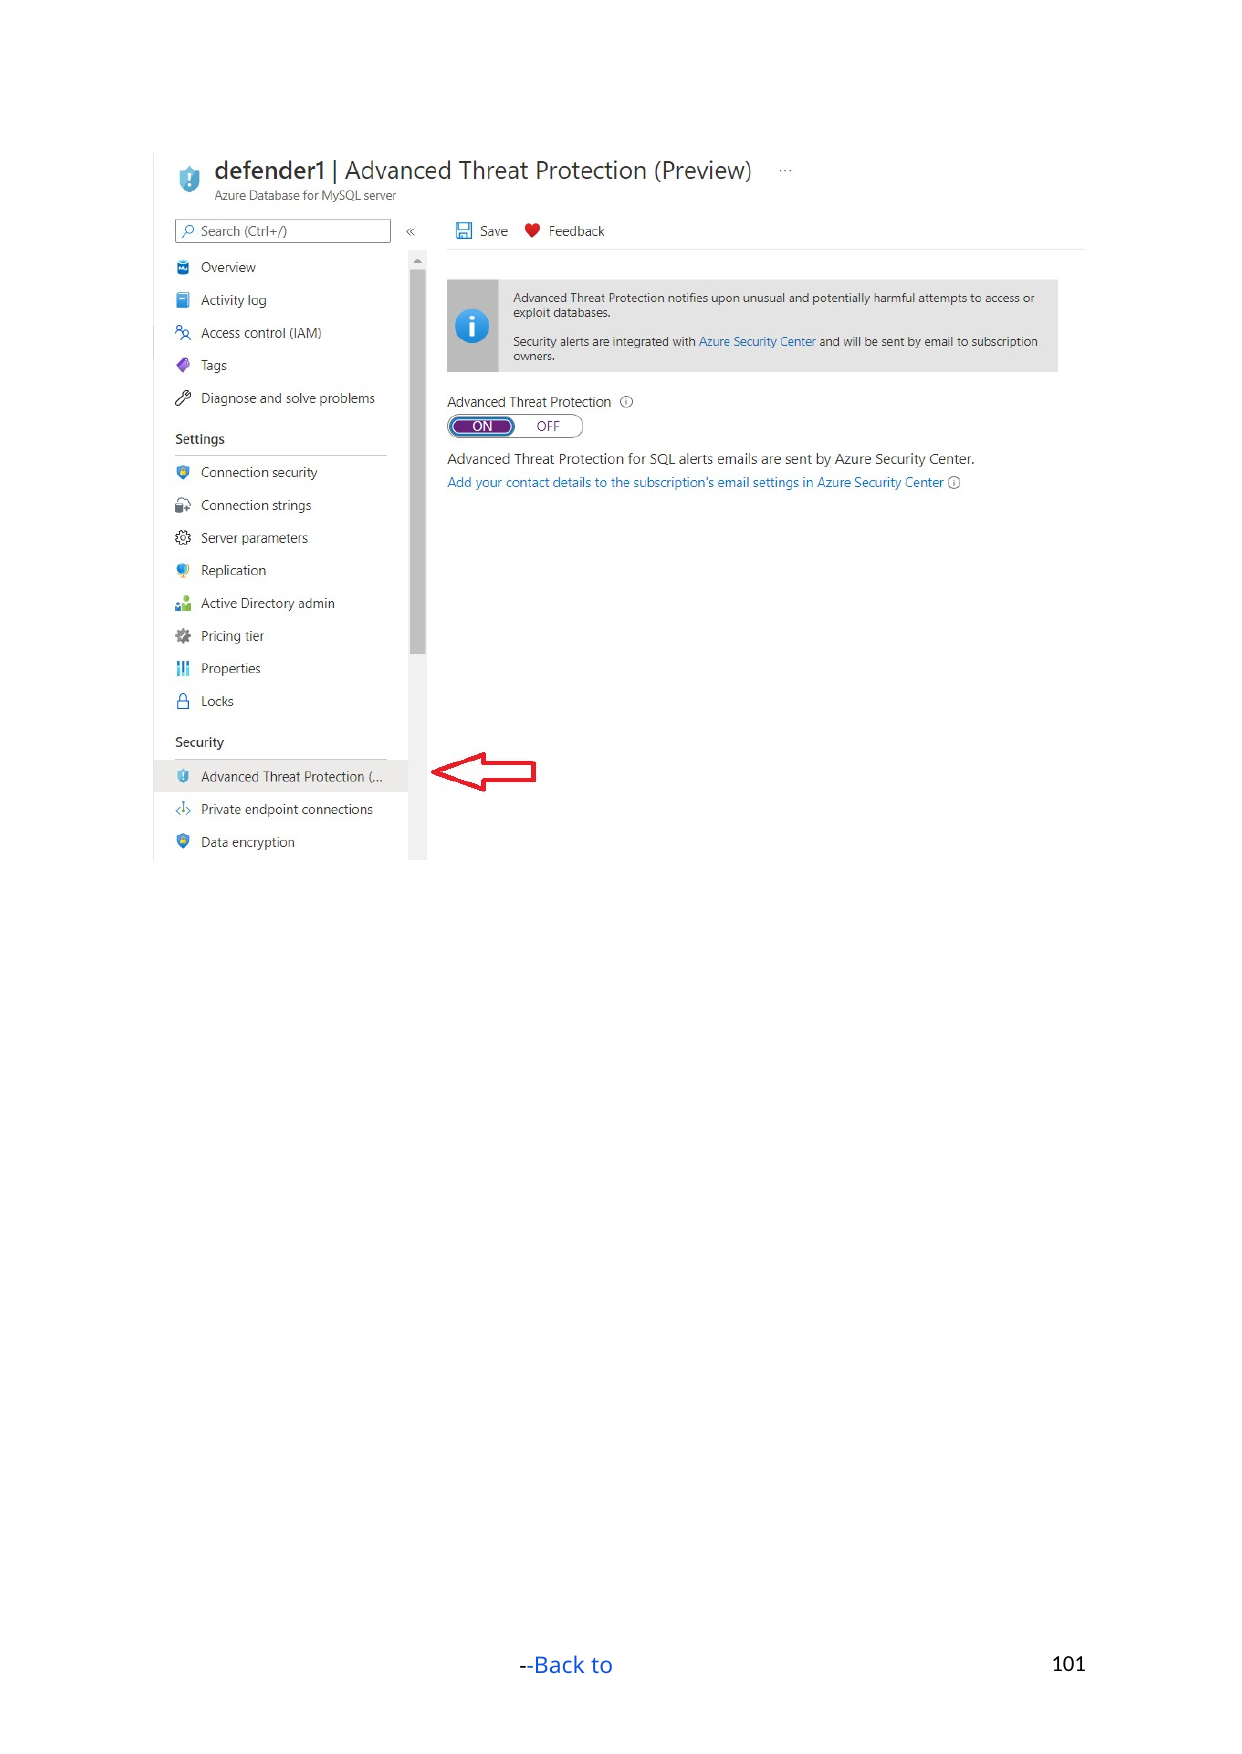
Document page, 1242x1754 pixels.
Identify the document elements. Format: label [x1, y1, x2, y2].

picture [153, 152, 1085, 860]
